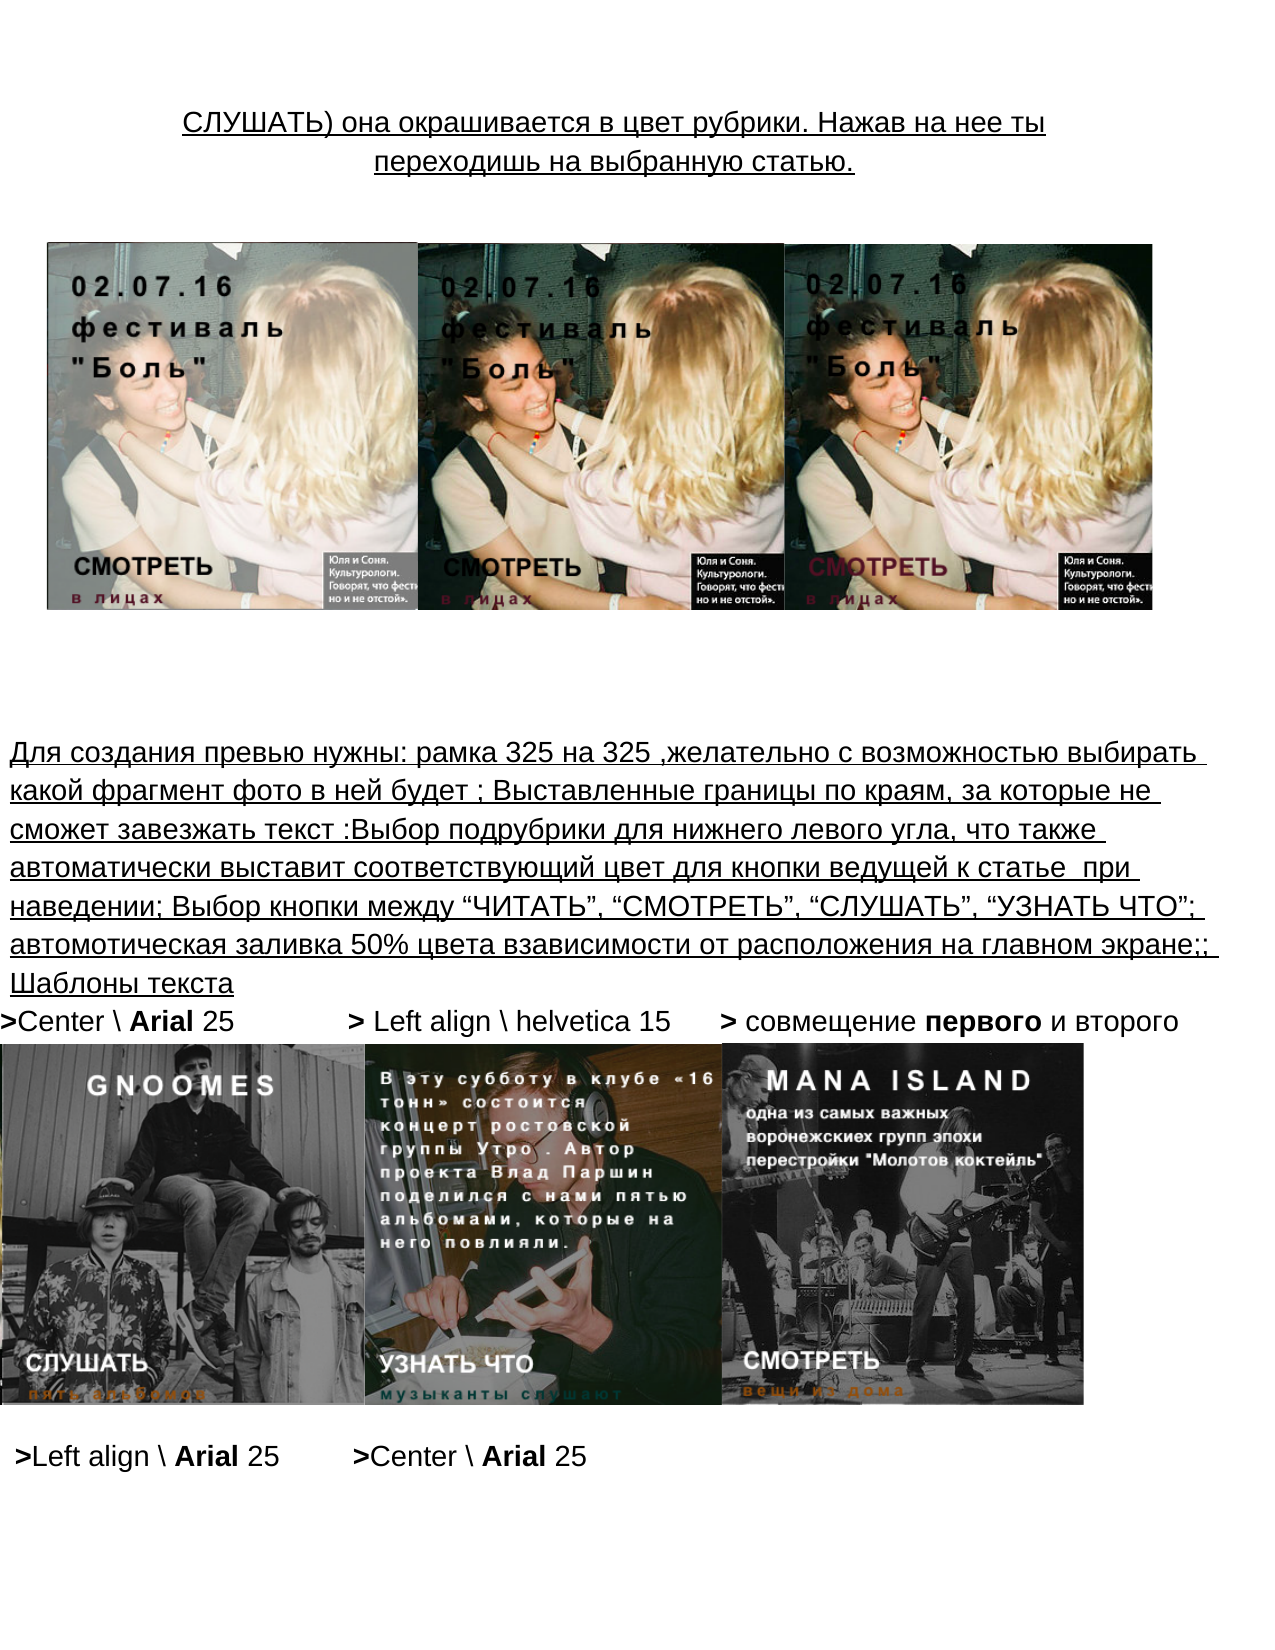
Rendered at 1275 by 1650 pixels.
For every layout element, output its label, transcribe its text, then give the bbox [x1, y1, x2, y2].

text Для создания превью нужны: рамка 325 на 325 ,желательно с возможностью выбирать какой фрагмент фото в ней будет ; Выставленные границы по краям, за которые не сможет завезжать текст :Выбор подрубрики для нижнего левого угла, что также автоматически выставит соответствующий цвет для кнопки ведущей к статье при наведении; Выбор кнопки между “ЧИТАТЬ”, “СМОТРЕТЬ”, “СЛУШАТЬ”, “УЗНАТЬ ЧТО”; автомотическая заливка 50% цвета взависимости от расположения на главном экране;; [9, 735, 1256, 961]
text >Center \ Arial 25 > Left align \ helvetica 15 > совмещение первого и второго [0, 1004, 1275, 1038]
picture [46, 242, 1153, 610]
picture [0, 1043, 1084, 1405]
text >Left align \ Arial 25 >Center \ Arial 25 [0, 1439, 1125, 1472]
text Шаблоны текста [9, 966, 1256, 999]
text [103, 105, 1125, 177]
